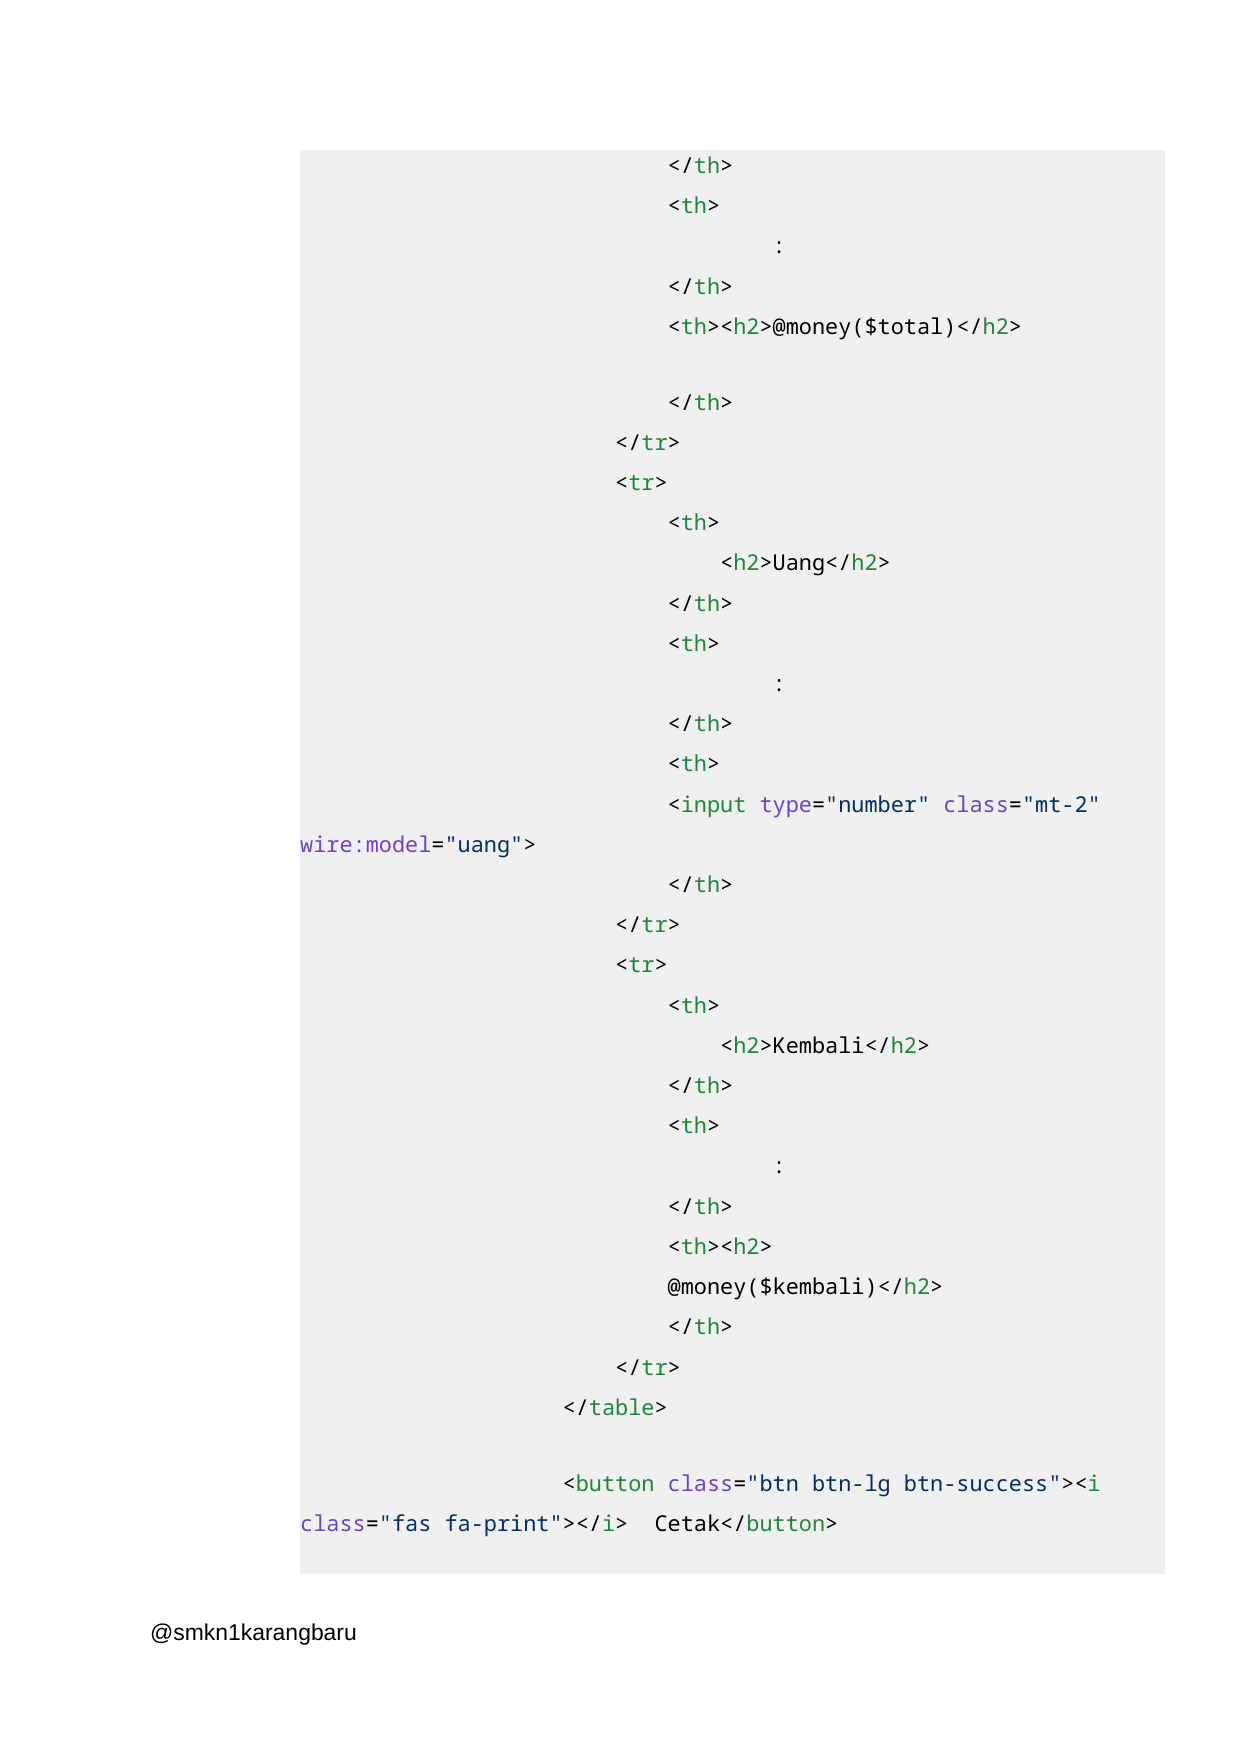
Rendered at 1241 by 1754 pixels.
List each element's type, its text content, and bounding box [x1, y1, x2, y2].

text <h2>Uang</h2> [300, 547, 1165, 577]
text <h2>Kembali</h2> [300, 1030, 1165, 1060]
text </th> [300, 1191, 1165, 1221]
text </th> [300, 1311, 1165, 1341]
text <tr> [300, 949, 1165, 979]
text </tr> [300, 909, 1165, 939]
text </th> [300, 150, 1165, 180]
text </th> [300, 271, 1165, 300]
text </tr> [300, 427, 1165, 457]
text </th> [300, 588, 1165, 617]
text @money($kembali)</h2> [300, 1271, 1165, 1301]
text : [300, 230, 1165, 260]
text <tr> [300, 467, 1165, 497]
text <th><h2> [300, 1231, 1165, 1261]
text : [300, 668, 1165, 698]
text <th> [300, 190, 1165, 220]
text </th> [300, 1070, 1165, 1100]
text </tr> [300, 1352, 1165, 1381]
text </th> [300, 708, 1165, 738]
text </table> [300, 1392, 1165, 1422]
text <th> [300, 507, 1165, 537]
text <input type="number" class="mt-2" wire:model="uang"> [300, 789, 1165, 859]
text </th> [300, 387, 1165, 416]
text <button class="btn btn-lg btn-success"><i class="fas fa-print"></i> Cetak</button> [300, 1467, 1165, 1537]
text <th> [300, 628, 1165, 658]
text <th> [300, 990, 1165, 1019]
text </th> [300, 869, 1165, 899]
text <th> [300, 748, 1165, 778]
text <th> [300, 1110, 1165, 1140]
text : [300, 1151, 1165, 1180]
text <th><h2>@money($total)</h2> [300, 311, 1165, 341]
